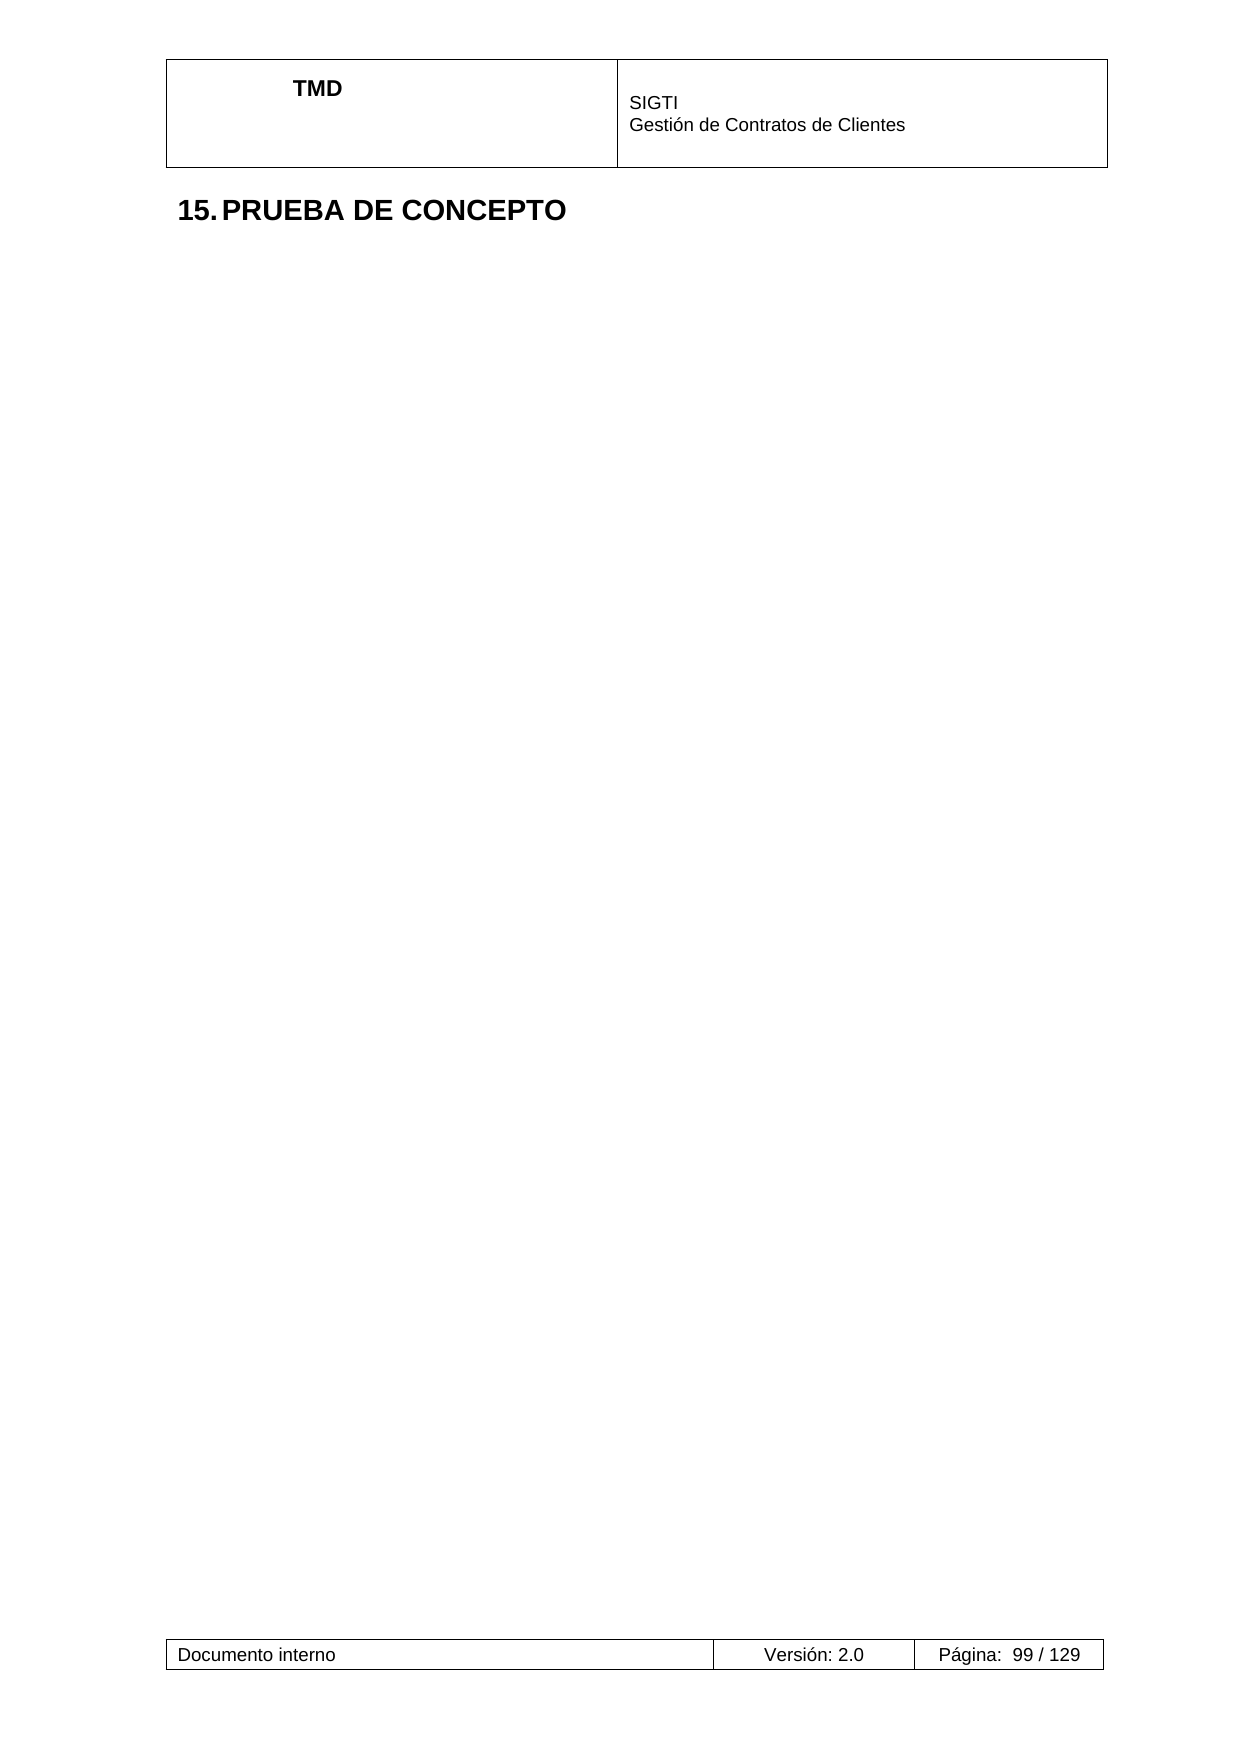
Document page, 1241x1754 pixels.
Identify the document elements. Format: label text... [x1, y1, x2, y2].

subtitle PRUEBA DE CONCEPTO [177, 193, 1092, 227]
